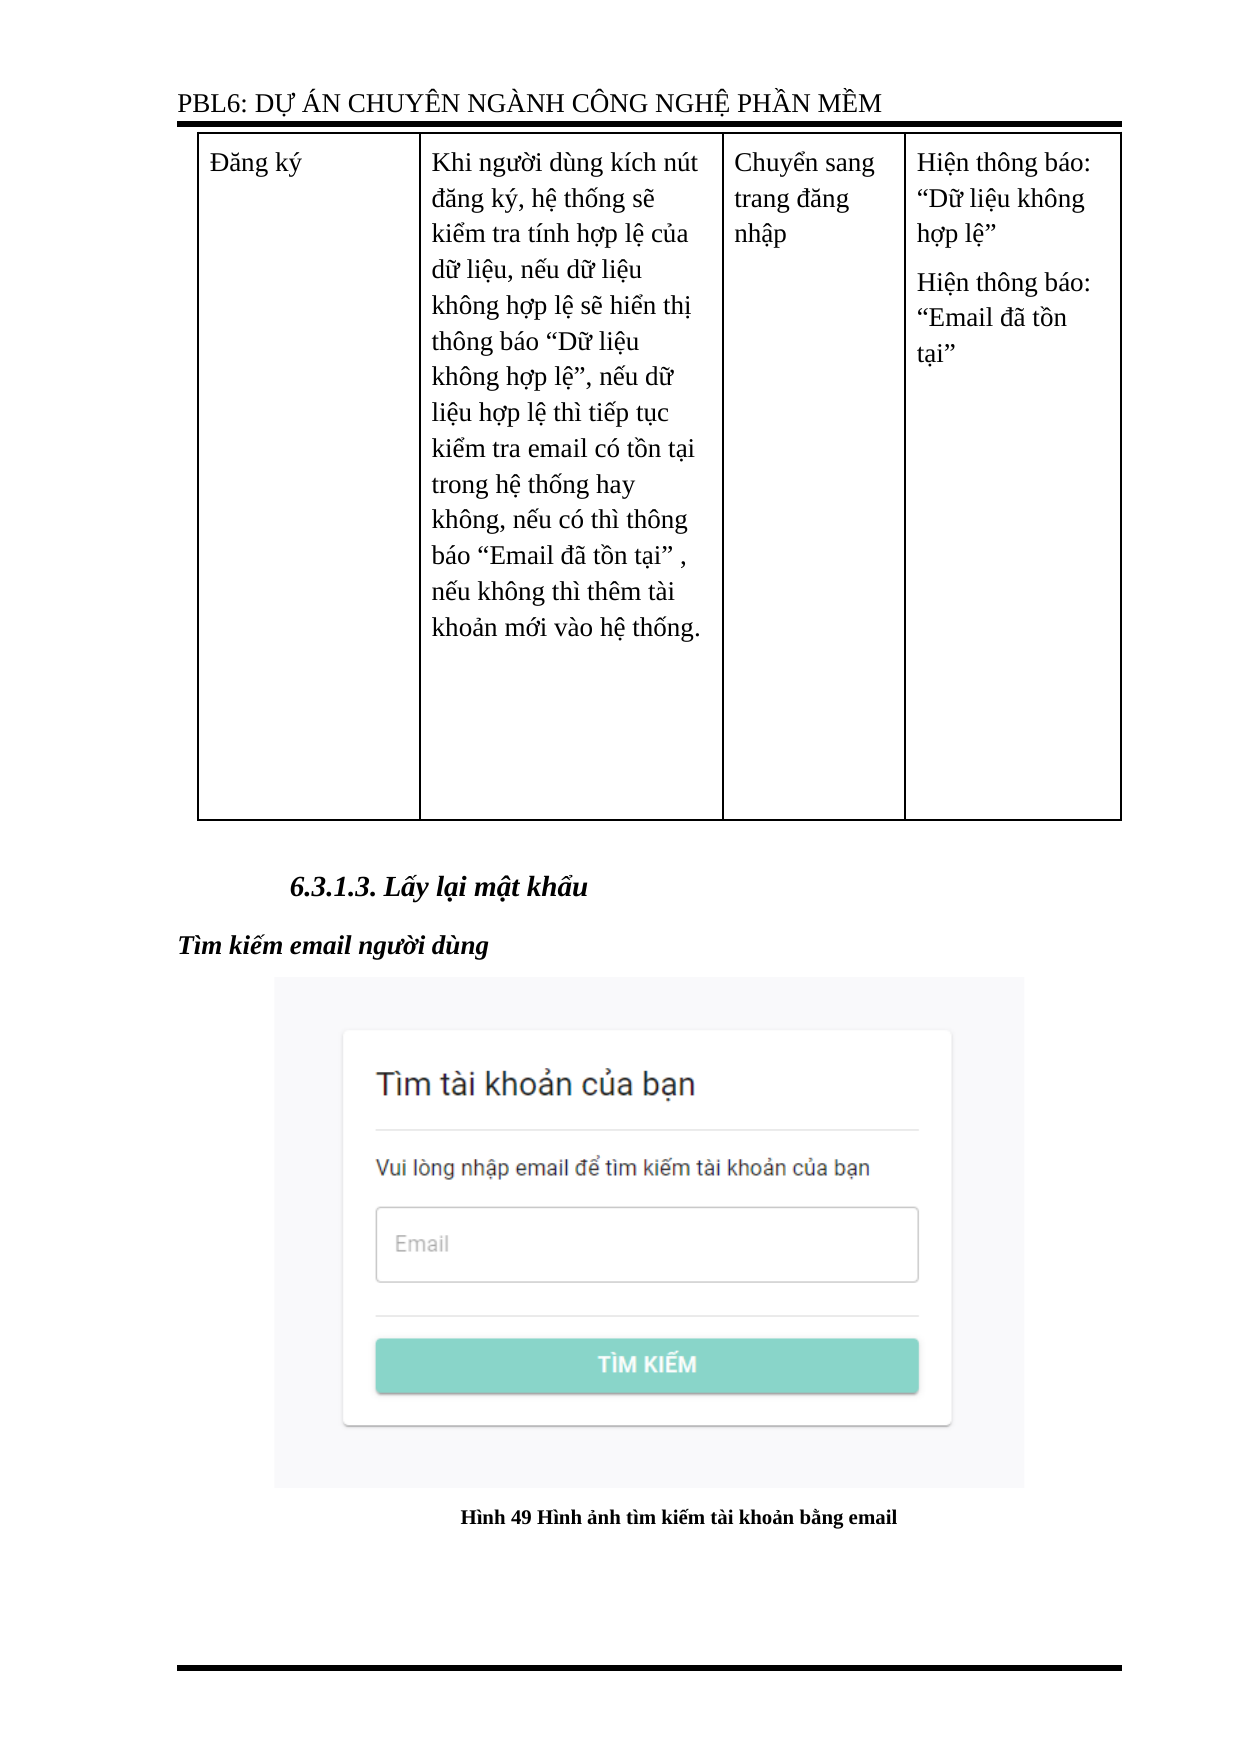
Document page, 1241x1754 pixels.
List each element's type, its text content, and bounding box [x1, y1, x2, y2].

list Lấy lại mật khẩu [289, 869, 1122, 903]
table_cell Chuyển sang trang đăng nhập [724, 134, 904, 819]
text Tìm kiếm email người dùng [177, 929, 1122, 960]
table_cell Đăng ký [199, 134, 419, 819]
picture [274, 977, 1025, 1488]
table_cell Hiện thông báo: “Dữ liệu không hợp lệ” Hiện thông báo: “Email đã tồn tại” [906, 134, 1120, 819]
table_cell Khi người dùng kích nút đăng ký, hệ thống sẽ kiểm tra tính hợp lệ của dữ liệu, nếu dữ liệu không hợp lệ sẽ hiển thị thông báo “Dữ liệu không hợp lệ”, nếu dữ liệu hợp lệ thì tiếp tục kiểm tra email có tồn tại trong hệ thống hay không, nếu có thì thông báo “Email đã tồn tại” , nếu không thì thêm tài khoản mới vào hệ thống. [421, 134, 722, 819]
text Hình 49 Hình ảnh tìm kiếm tài khoản bằng email [177, 1505, 1122, 1529]
